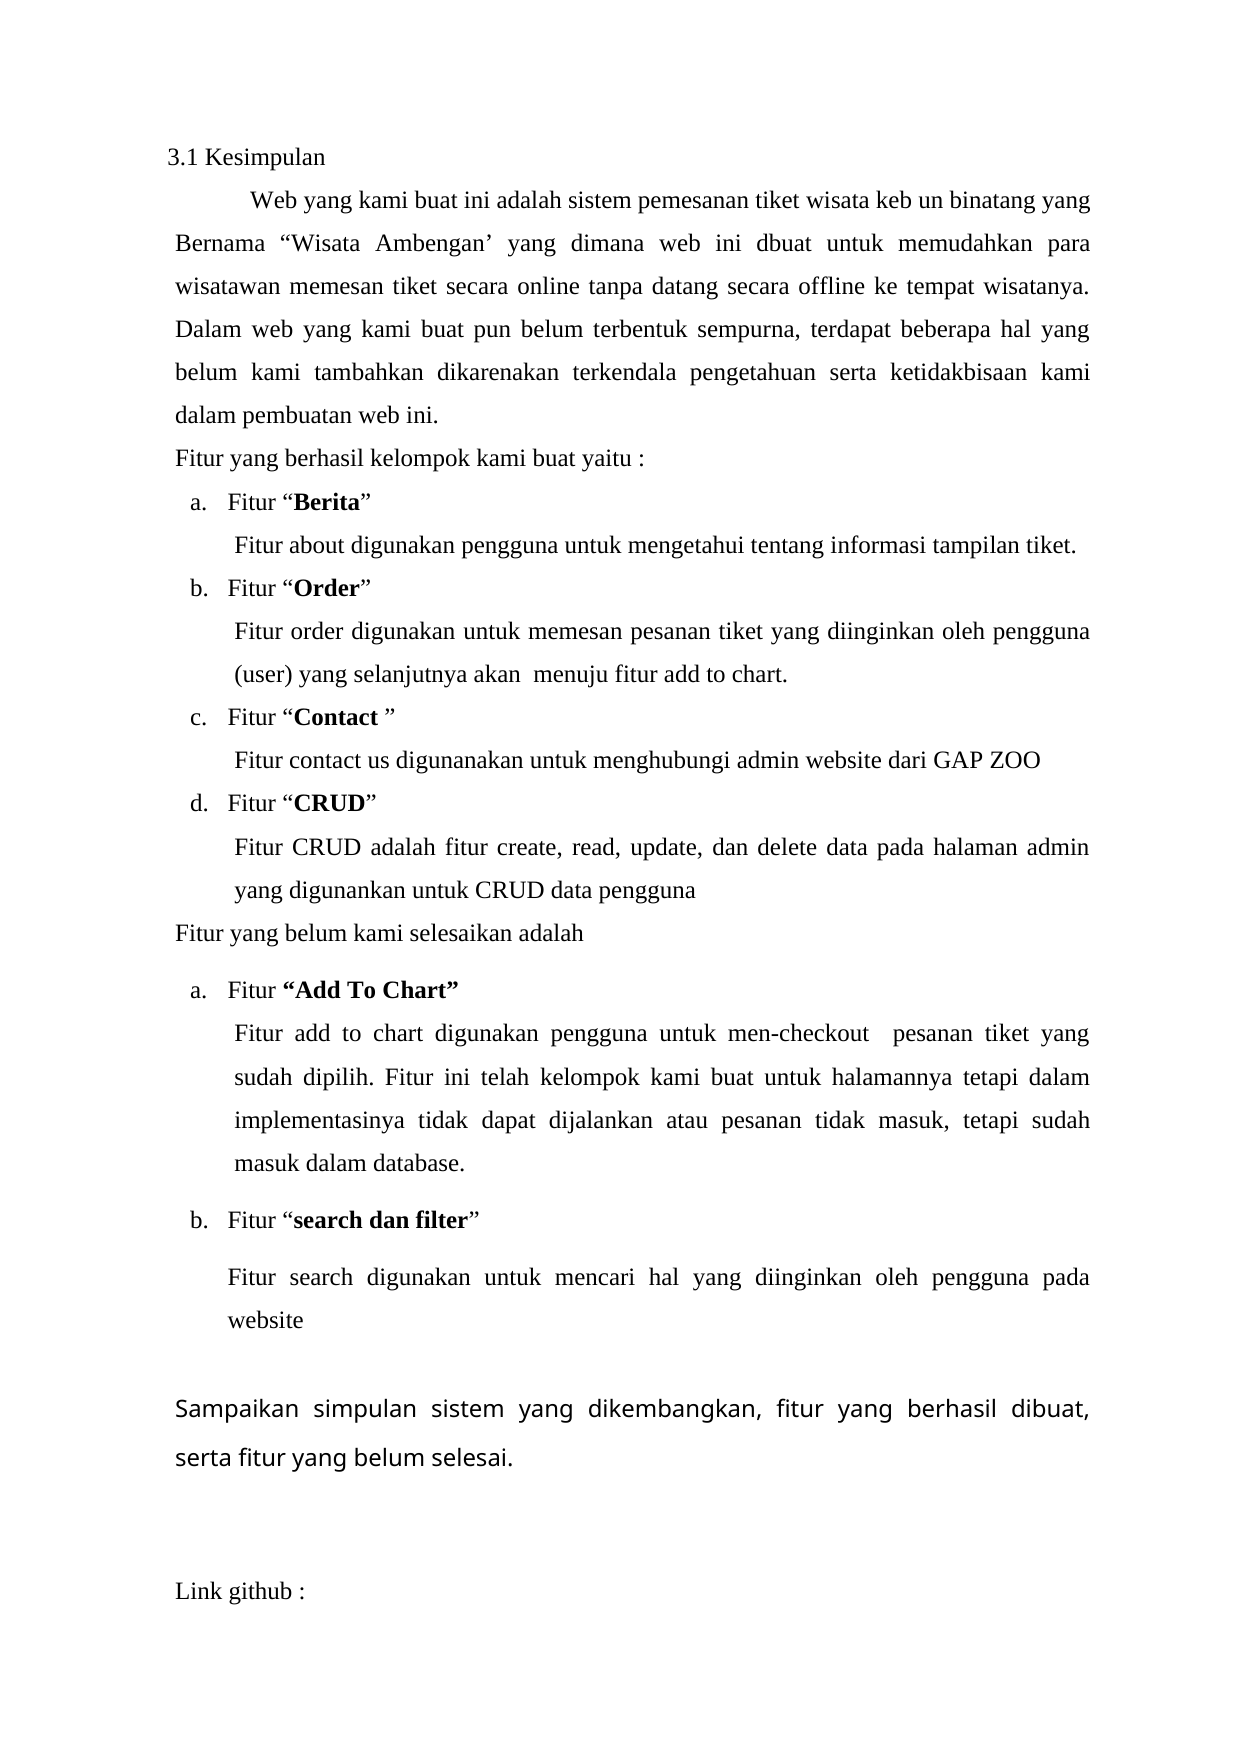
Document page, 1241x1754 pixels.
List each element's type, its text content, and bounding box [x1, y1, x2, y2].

text Fitur contact us digunanakan untuk menghubungi admin website dari GAP ZOO [234, 745, 1091, 774]
text Fitur about digunakan pengguna untuk mengetahui tentang informasi tampilan tiket. [234, 530, 1091, 558]
text Fitur search digunakan untuk mencari hal yang diinginkan oleh pengguna pada website [227, 1262, 1091, 1334]
text Fitur add to chart digunakan pengguna untuk men-checkout pesanan tiket yang sudah dipilih. Fitur ini telah kelompok kami buat untuk halamannya tetapi dalam implementasinya tidak dapat dijalankan atau pesanan tidak masuk, tetapi sudah masuk dalam database. [234, 1018, 1091, 1177]
text Web yang kami buat ini adalah sistem pemesanan tiket wisata keb un binatang yang Bernama “Wisata Ambengan’ yang dimana web ini dbuat untuk memudahkan para wisatawan memesan tiket secara online tanpa datang secara offline ke tempat wisatanya. Dalam web yang kami buat pun belum terbentuk sempurna, terdapat beberapa hal yang belum kami tambahkan dikarenakan terkendala pengetahuan serta ketidakbisaan kami dalam pembuatan web ini. [175, 185, 1091, 429]
text Fitur yang berhasil kelompok kami buat yaitu : [175, 443, 1091, 472]
list Fitur “Order” [190, 573, 1091, 602]
text Fitur order digunakan untuk memesan pesanan tiket yang diinginkan oleh pengguna (user) yang selanjutnya akan menuju fitur add to chart. [234, 616, 1091, 688]
list Kesimpulan [167, 142, 1091, 170]
list Fitur “Contact ” [190, 702, 1091, 731]
text Fitur CRUD adalah fitur create, read, update, dan delete data pada halaman admin yang digunankan untuk CRUD data pengguna [234, 832, 1091, 903]
list Fitur “CRUD” [190, 788, 1091, 817]
text Link github : [175, 1576, 1103, 1604]
list Fitur “Berita” [190, 487, 1091, 515]
text Fitur yang belum kami selesaikan adalah [175, 918, 1091, 947]
list Fitur “Add To Chart” [190, 976, 1103, 1004]
text Sampaikan simpulan sistem yang dikembangkan, fitur yang berhasil dibuat, serta fitur yang belum selesai. [175, 1424, 1091, 1473]
list Fitur “search dan filter” [190, 1205, 1091, 1234]
